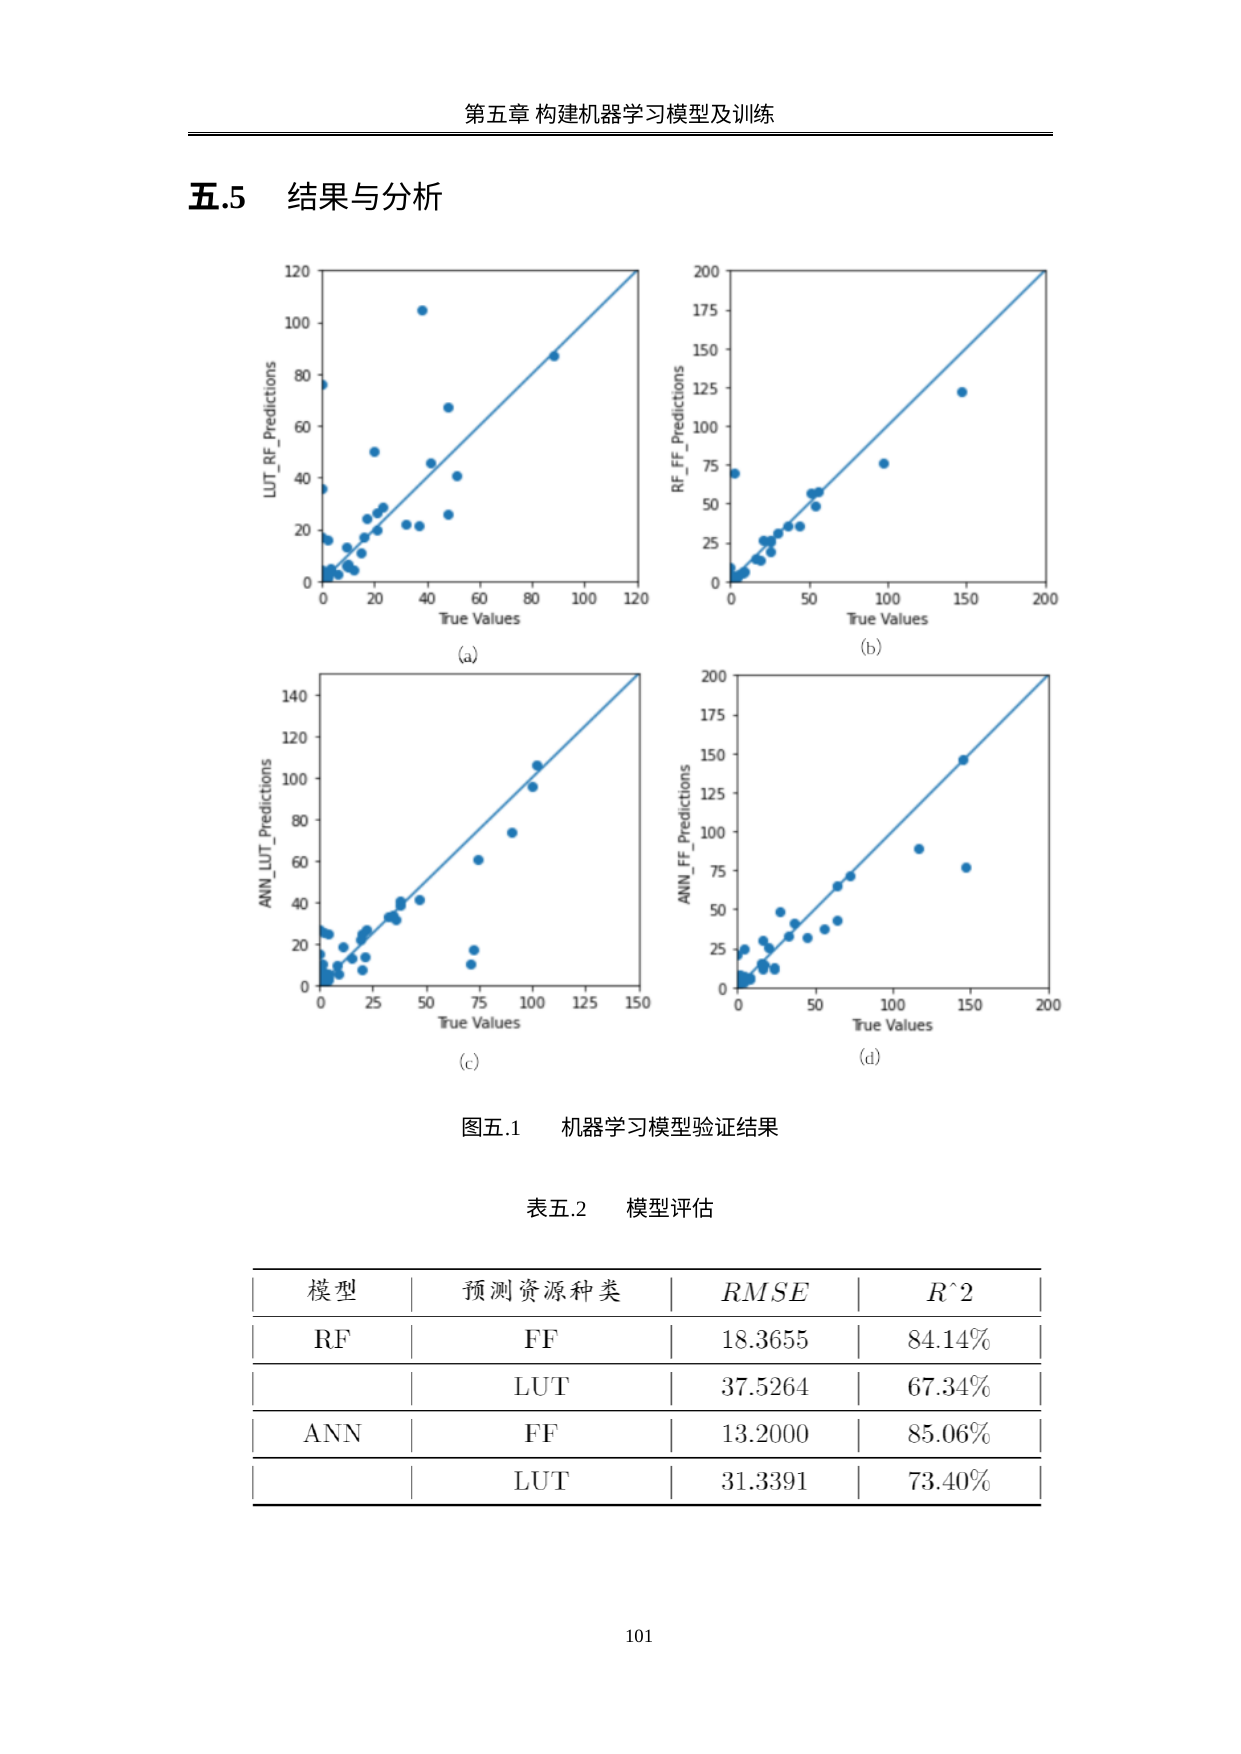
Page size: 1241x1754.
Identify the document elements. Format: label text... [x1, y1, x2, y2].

text 机器学习模型验证结果 [187, 1109, 1053, 1142]
subtitle 结果与分析 [187, 162, 1053, 227]
text 模型评估 [187, 1190, 1053, 1223]
picture [237, 1251, 1056, 1524]
